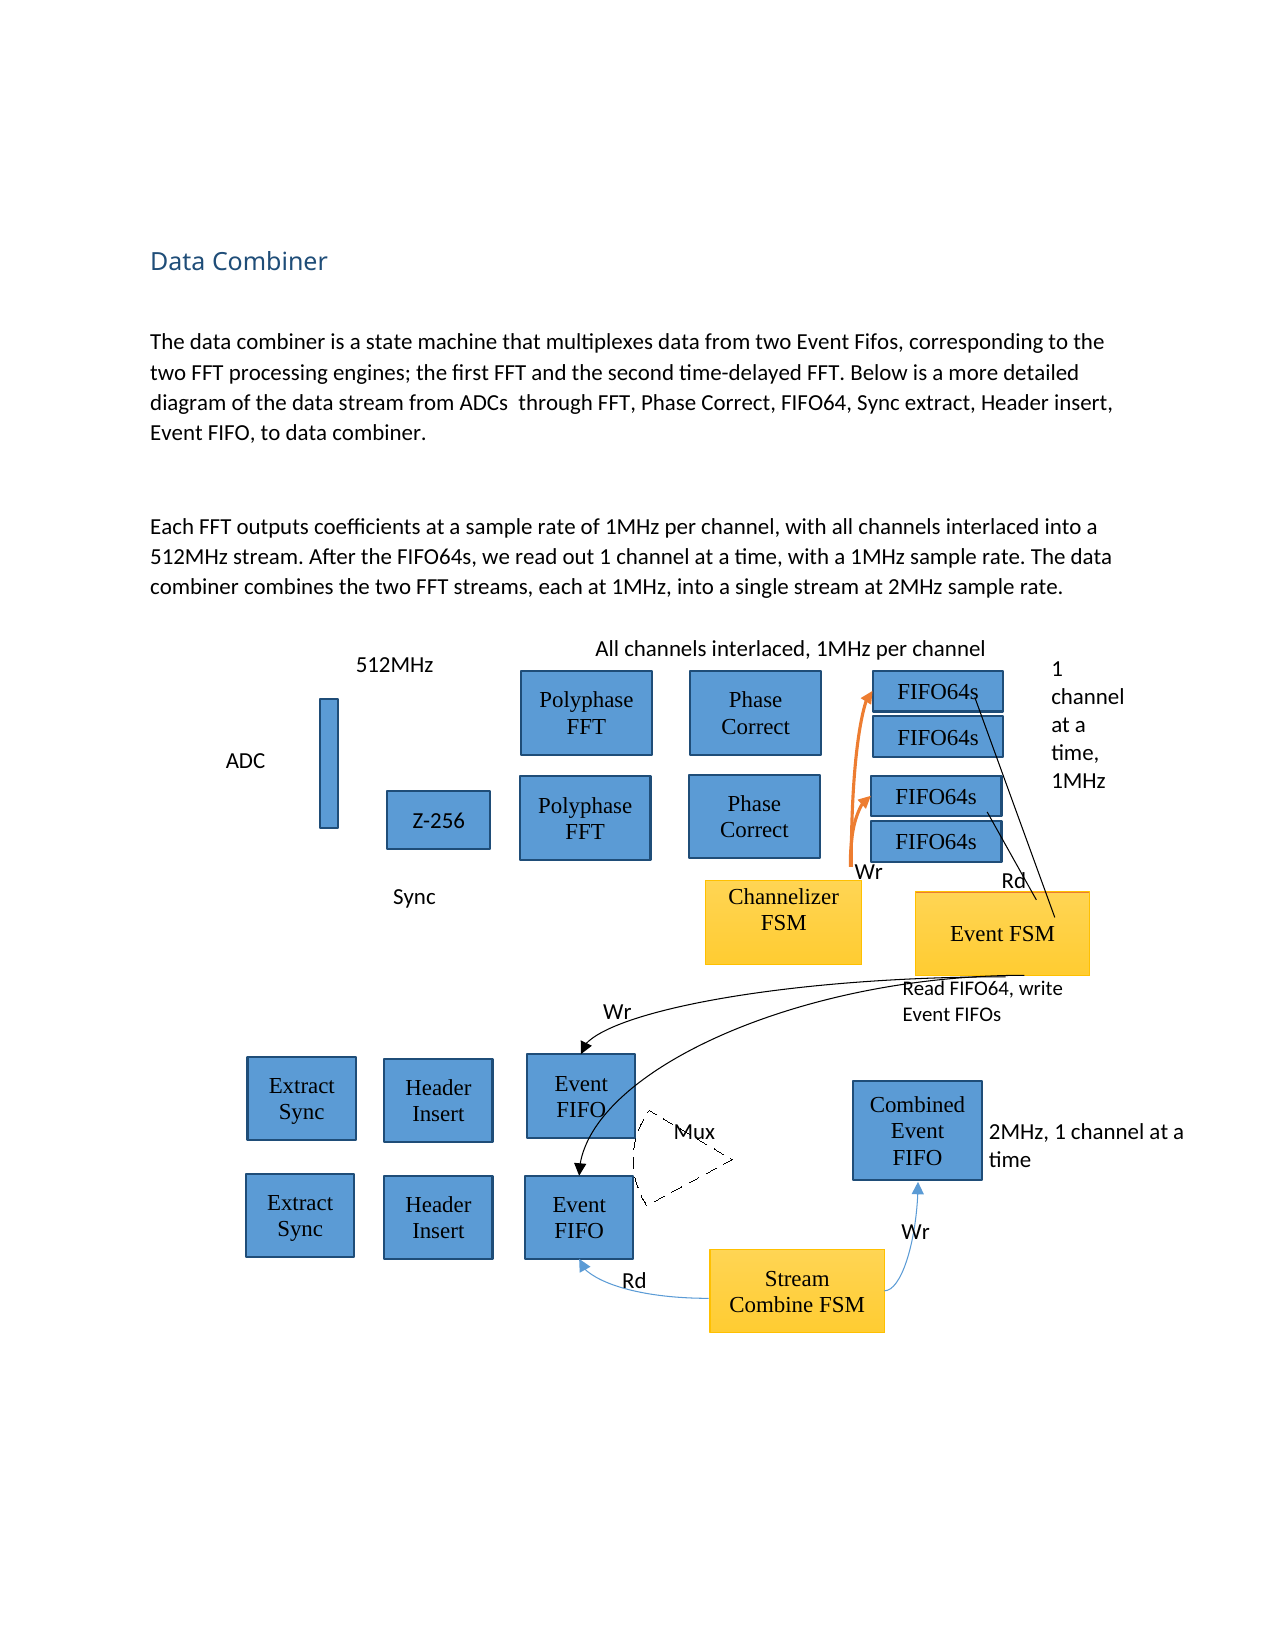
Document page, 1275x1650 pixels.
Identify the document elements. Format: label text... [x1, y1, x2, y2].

text Each FFT outputs coefficients at a sample rate of 1MHz per channel, with all channels interlaced into a 512MHz stream. After the FIFO64s, we read out 1 channel at a time, with a 1MHz sample rate. The data combiner combines the two FFT streams, each at 1MHz, into a single stream at 2MHz sample rate. [150, 512, 1125, 600]
text The data combiner is a state machine that multiplexes data from two Event Fifos, corresponding to the two FFT processing engines; the first FFT and the second time-delayed FFT. Below is a more detailed diagram of the data stream from ADCs through FFT, Phase Correct, FIFO64, Sync extract, Header insert, Event FIFO, to data combiner. [150, 327, 1125, 446]
subtitle Data Combiner [150, 244, 1125, 278]
